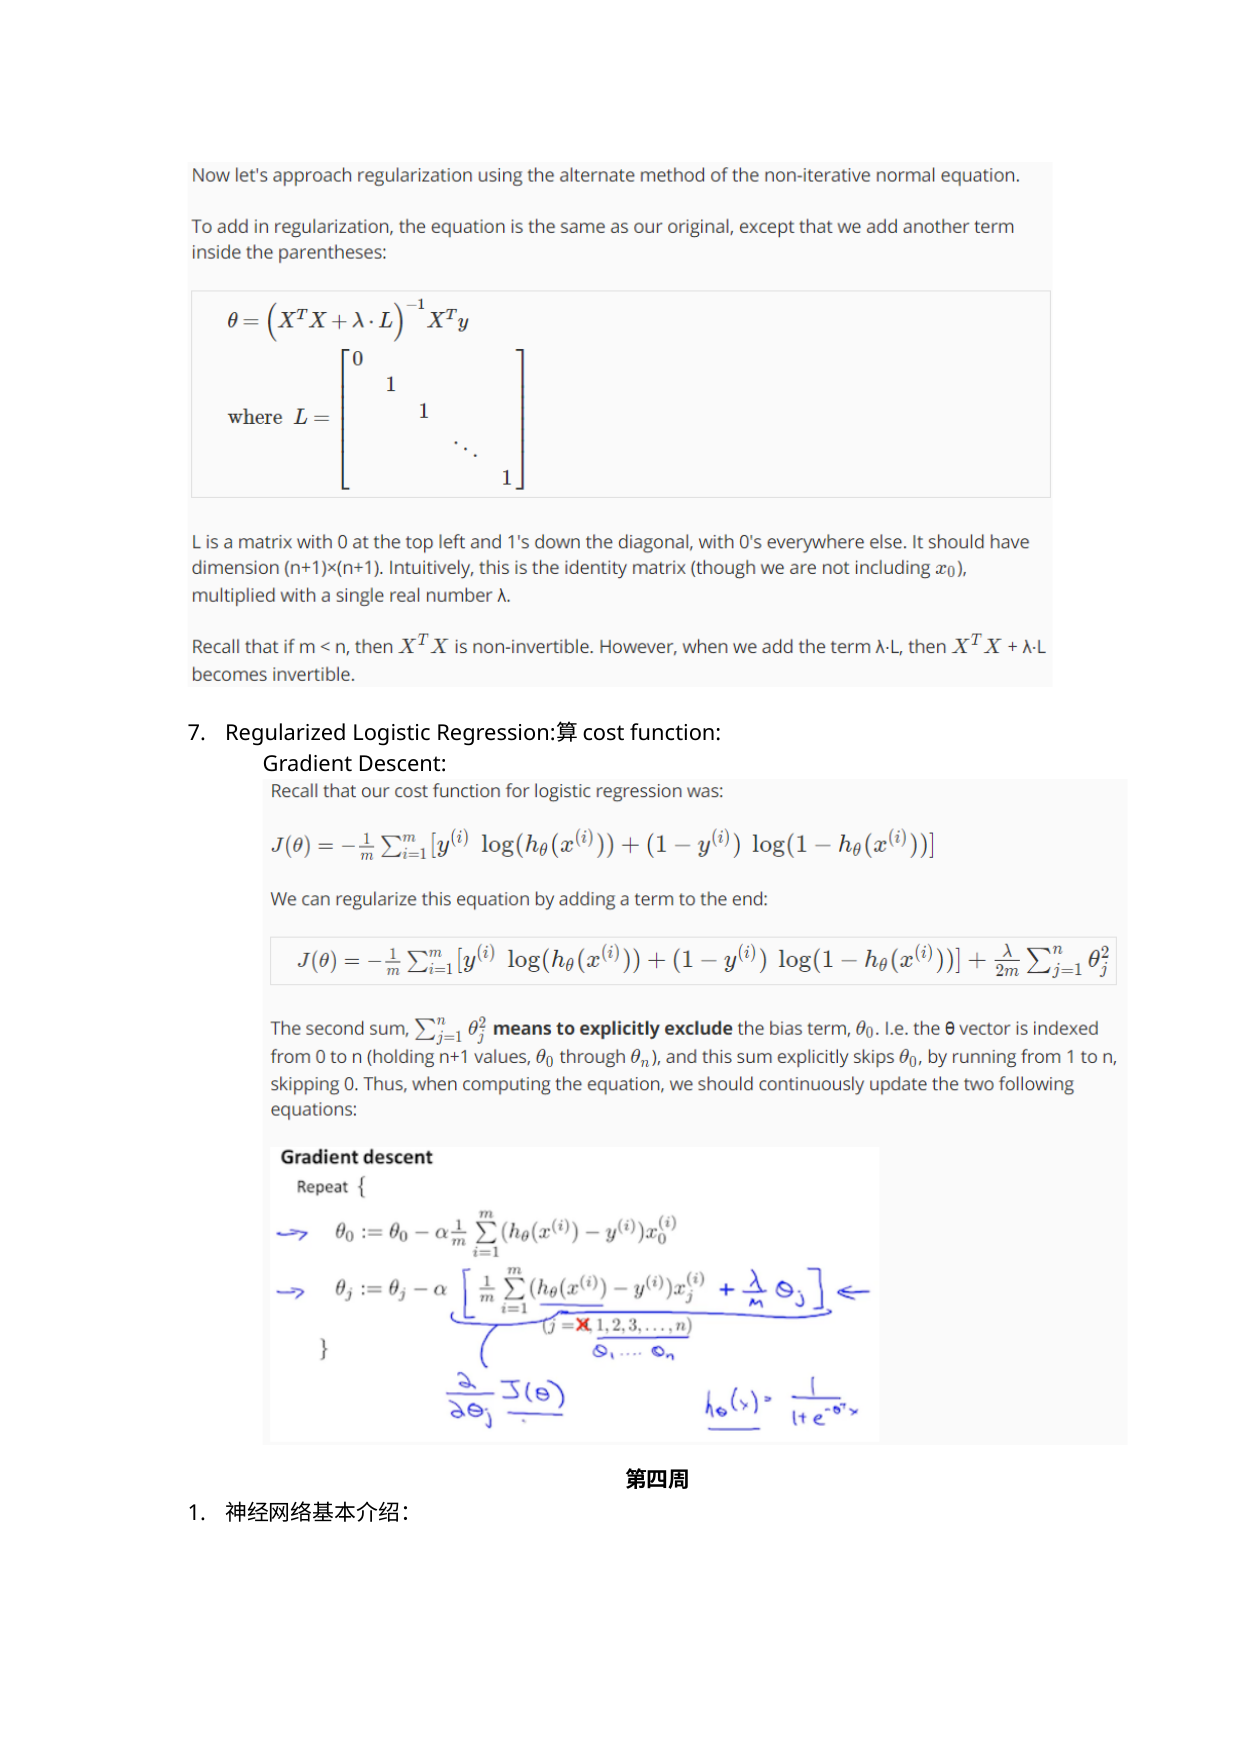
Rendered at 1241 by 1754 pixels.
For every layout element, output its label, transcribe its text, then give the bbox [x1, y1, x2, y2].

list 第四周 [262, 1462, 1053, 1494]
picture [187, 162, 1053, 687]
picture [262, 779, 1128, 1445]
list Regularized Logistic Regression:算cost function: [187, 714, 1053, 747]
list 神经网络基本介绍： [187, 1494, 1053, 1527]
list Gradient Descent: [262, 747, 1053, 779]
